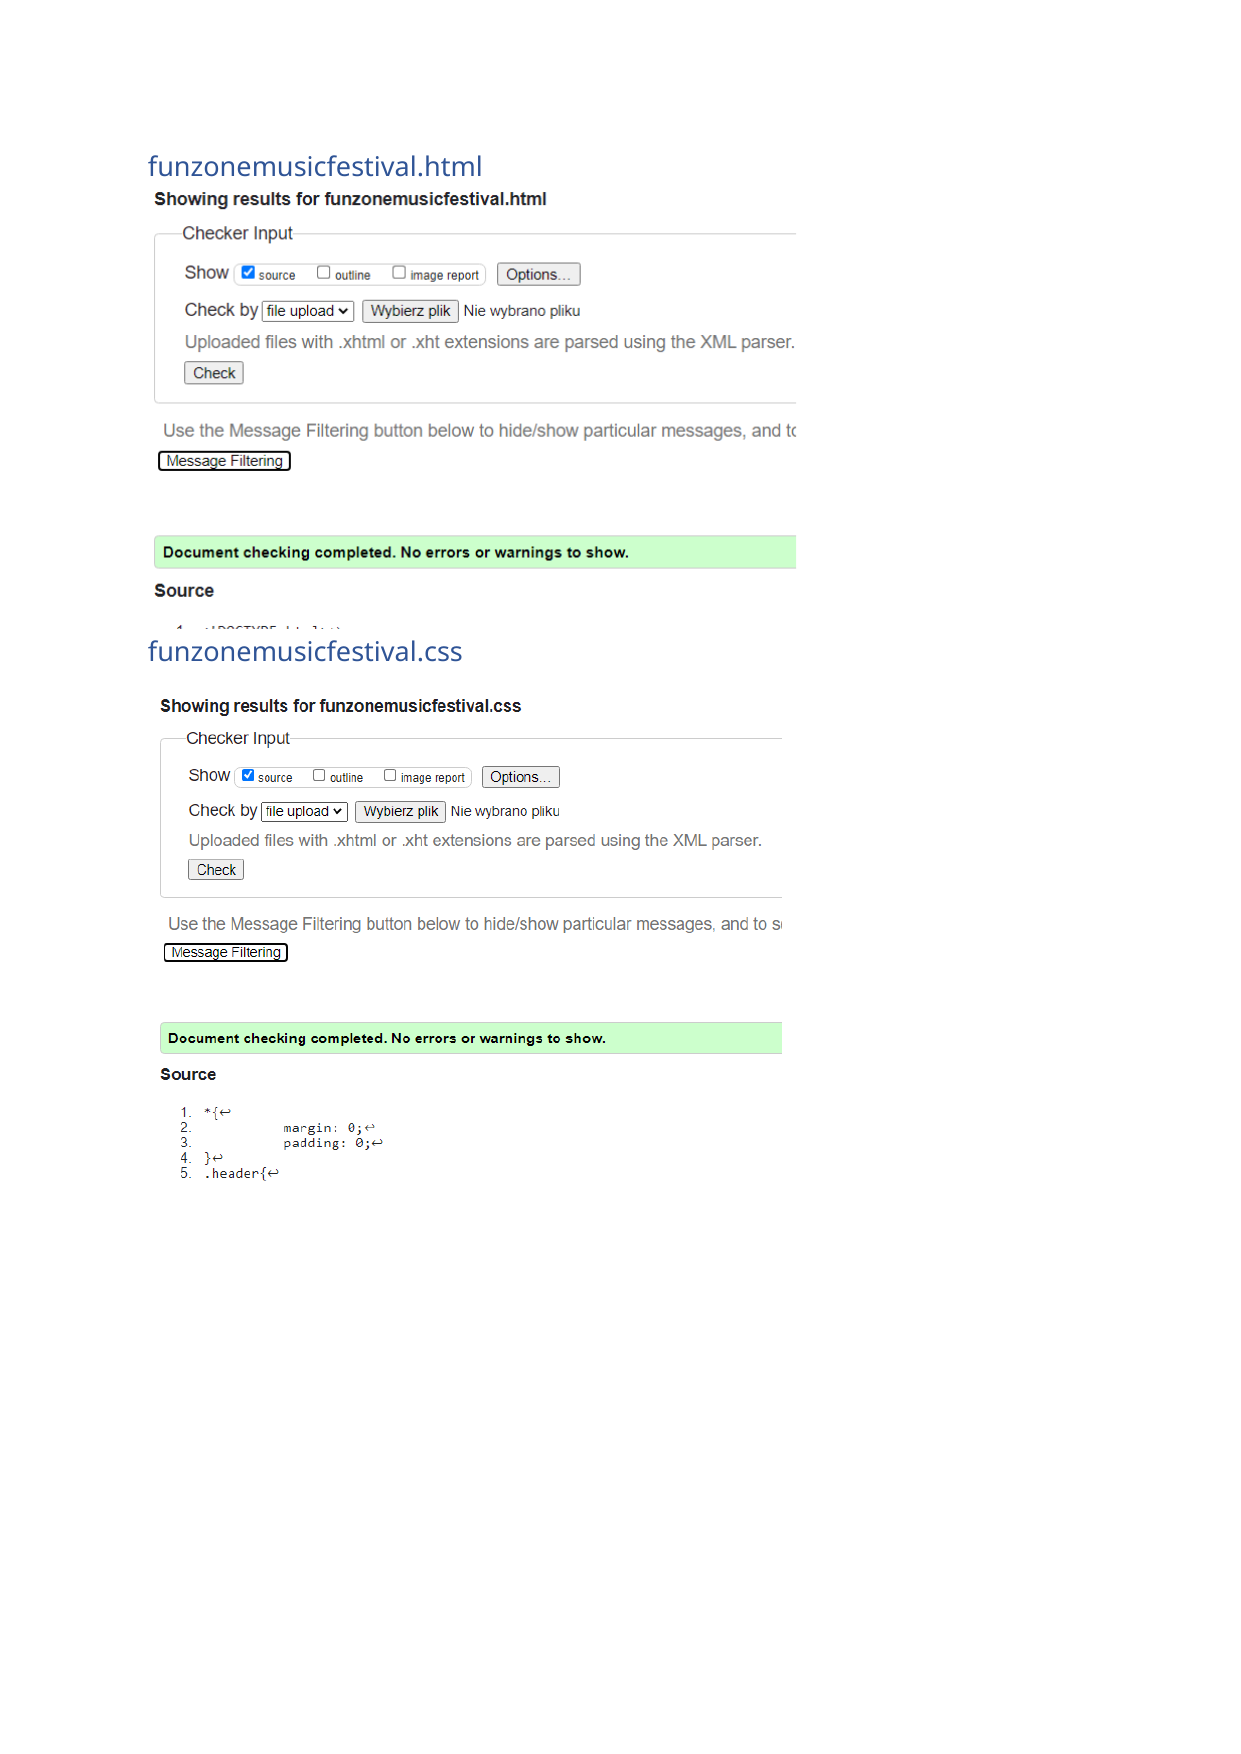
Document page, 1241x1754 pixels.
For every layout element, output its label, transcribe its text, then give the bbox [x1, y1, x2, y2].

picture [147, 699, 782, 1181]
subtitle funzonemusicfestival.css [148, 632, 1093, 669]
subtitle funzonemusicfestival.html [148, 148, 1093, 184]
picture [147, 184, 797, 629]
